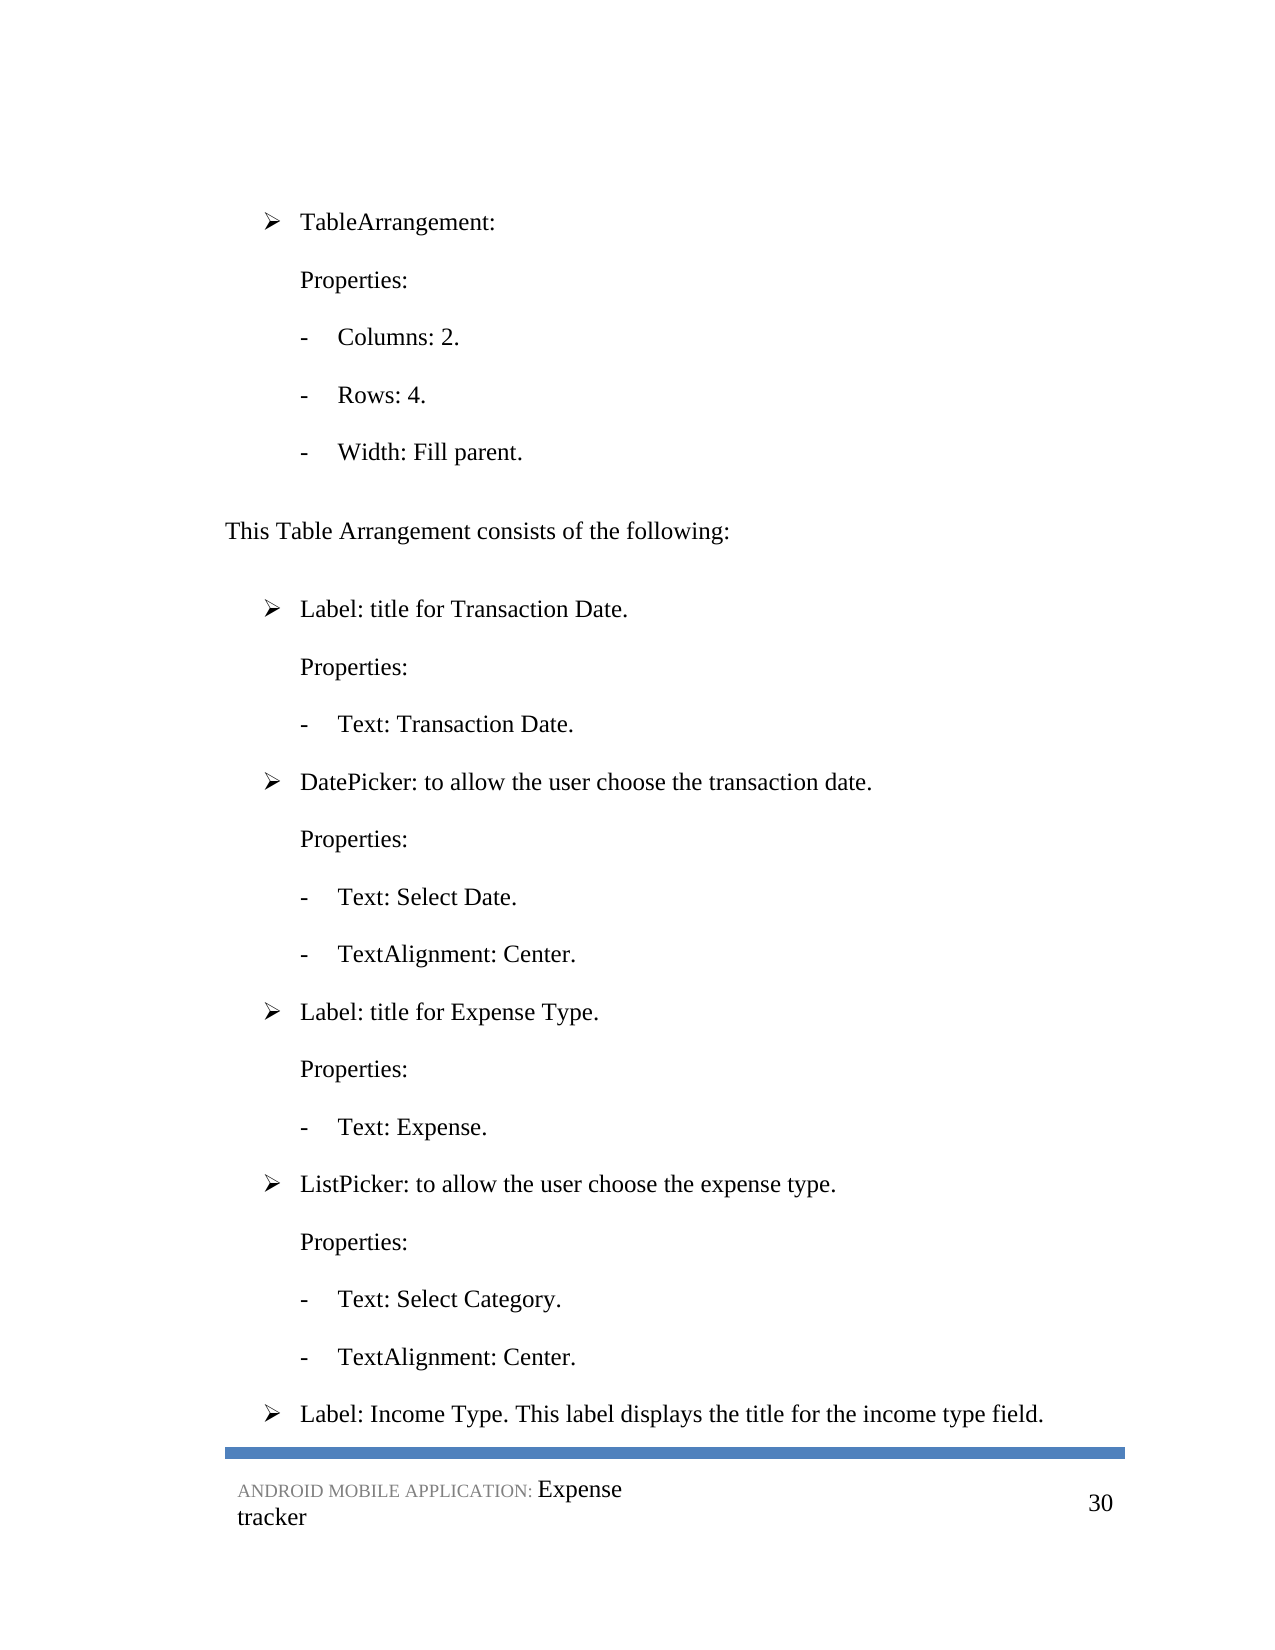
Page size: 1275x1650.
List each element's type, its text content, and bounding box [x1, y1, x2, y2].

list Width: Fill parent. [300, 437, 1125, 466]
list Columns: 2. [300, 322, 1125, 351]
list Properties: [300, 824, 1125, 853]
list ListPicker: to allow the user choose the expense type. [262, 1169, 1125, 1198]
list DatePicker: to allow the user choose the transaction date. [262, 767, 1125, 795]
list Properties: [300, 1227, 1125, 1255]
list Label: title for Expense Type. [262, 997, 1125, 1025]
text This Table Arrangement consists of the following: [225, 516, 1125, 544]
list TextAlignment: Center. [300, 1342, 1125, 1370]
list Properties: [300, 652, 1125, 680]
list Label: title for Transaction Date. [262, 594, 1125, 623]
list Properties: [300, 1054, 1125, 1083]
list TableArrangement: [262, 207, 1125, 236]
list TextAlignment: Center. [300, 939, 1125, 968]
list Properties: [300, 265, 1125, 294]
list Rows: 4. [300, 380, 1125, 409]
list Label: Income Type. This label displays the title for the income type field. [262, 1399, 1125, 1428]
list Text: Transaction Date. [300, 709, 1125, 738]
list Text: Select Category. [300, 1284, 1125, 1313]
list Text: Expense. [300, 1112, 1125, 1140]
list Text: Select Date. [300, 882, 1125, 910]
